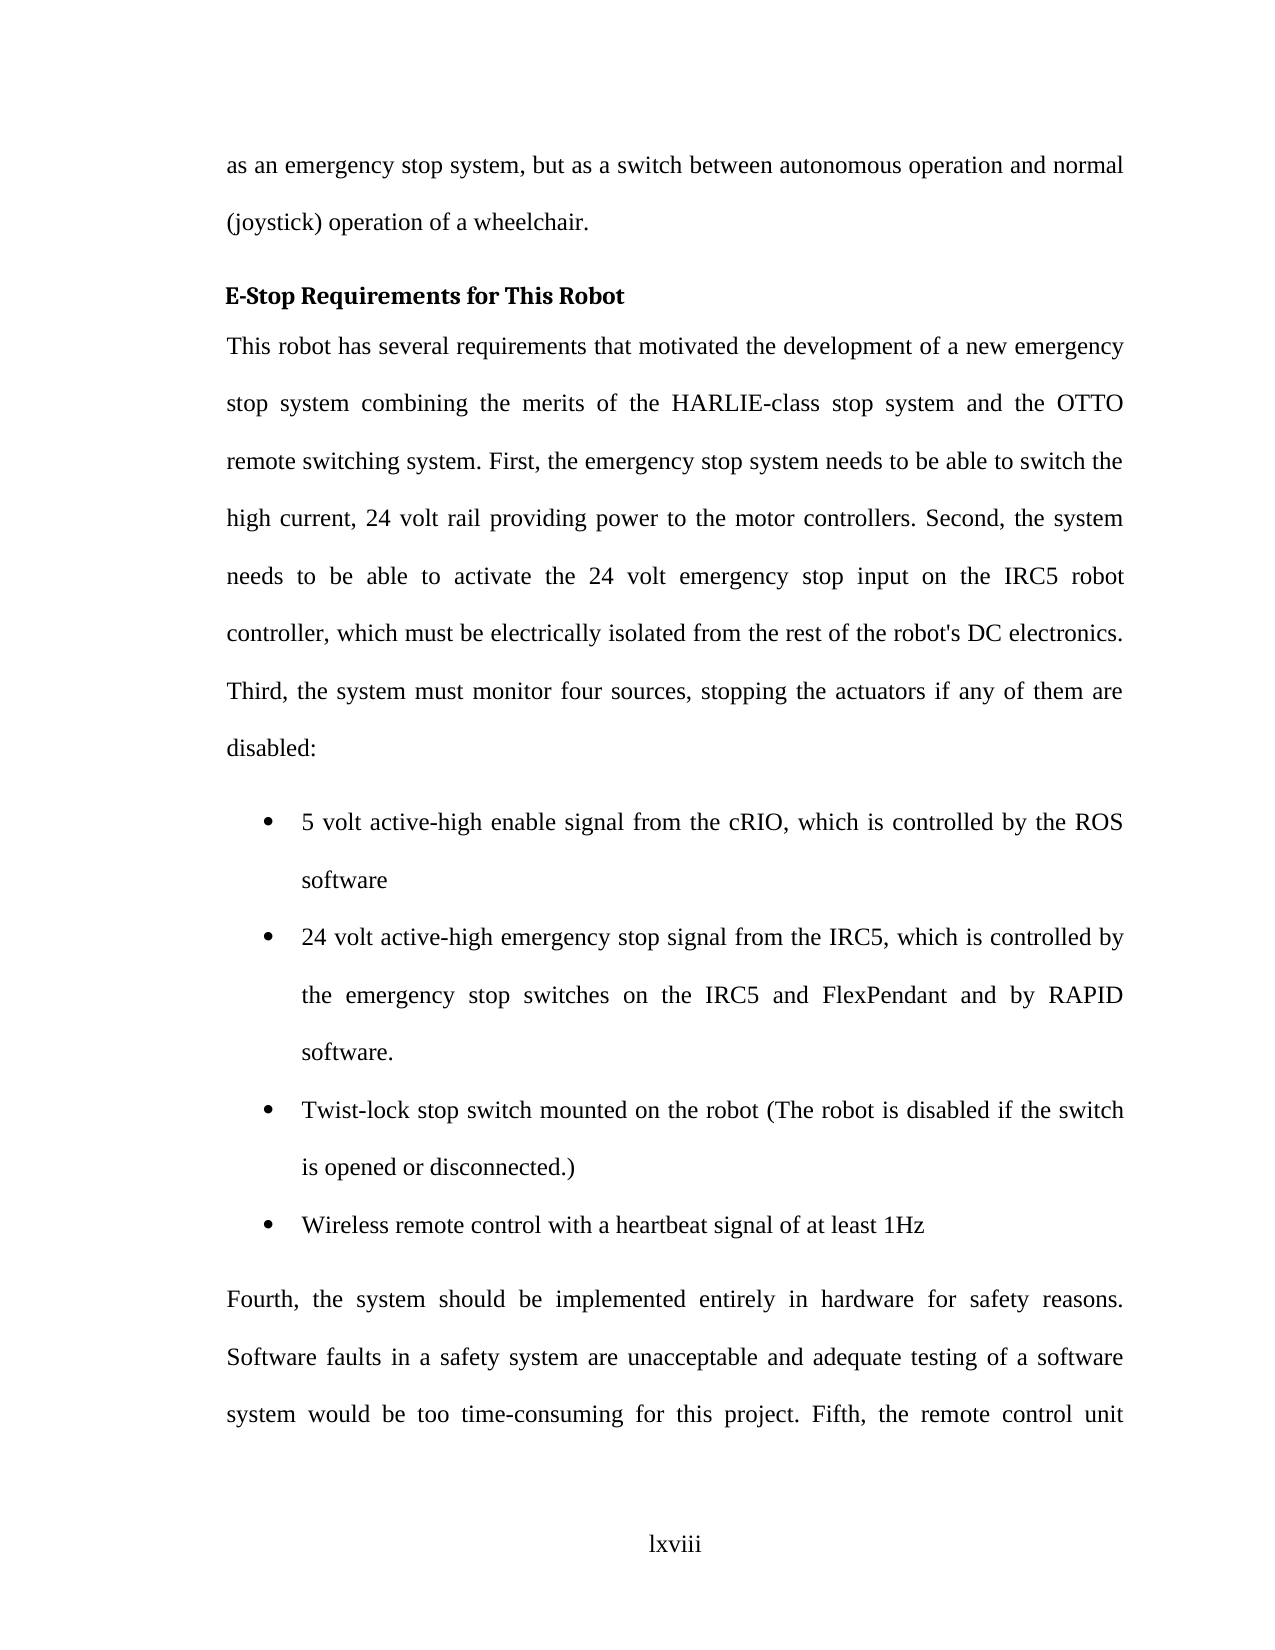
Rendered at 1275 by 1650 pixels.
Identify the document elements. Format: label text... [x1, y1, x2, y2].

list 24 volt active-high emergency stop signal from the IRC5, which is controlled by the emergency stop switches on the IRC5 and FlexPendant and by RAPID software. [264, 922, 1125, 1066]
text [226, 1284, 1125, 1428]
list 5 volt active-high enable signal from the cRIO, which is controlled by the ROS software [264, 807, 1125, 894]
subtitle E-Stop Requirements for This Robot [225, 282, 1125, 310]
list Wireless remote control with a heartbeat signal of at least 1Hz [264, 1210, 1125, 1239]
text This robot has several requirements that motivated the development of a new emergency stop system combining the merits of the HARLIE-class stop system and the OTTO remote switching system. First, the emergency stop system needs to be able to switch the high current, 24 volt rail providing power to the motor controllers. Second, the system needs to be able to activate the 24 volt emergency stop input on the IRC5 robot controller, which must be electrically isolated from the rest of the robot's DC electronics. Third, the system must monitor four sources, stopping the actuators if any of them are disabled: [226, 331, 1125, 762]
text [226, 150, 1125, 236]
list Twist-lock stop switch mounted on the robot (The robot is disabled if the switch is opened or disconnected.) [264, 1095, 1125, 1181]
